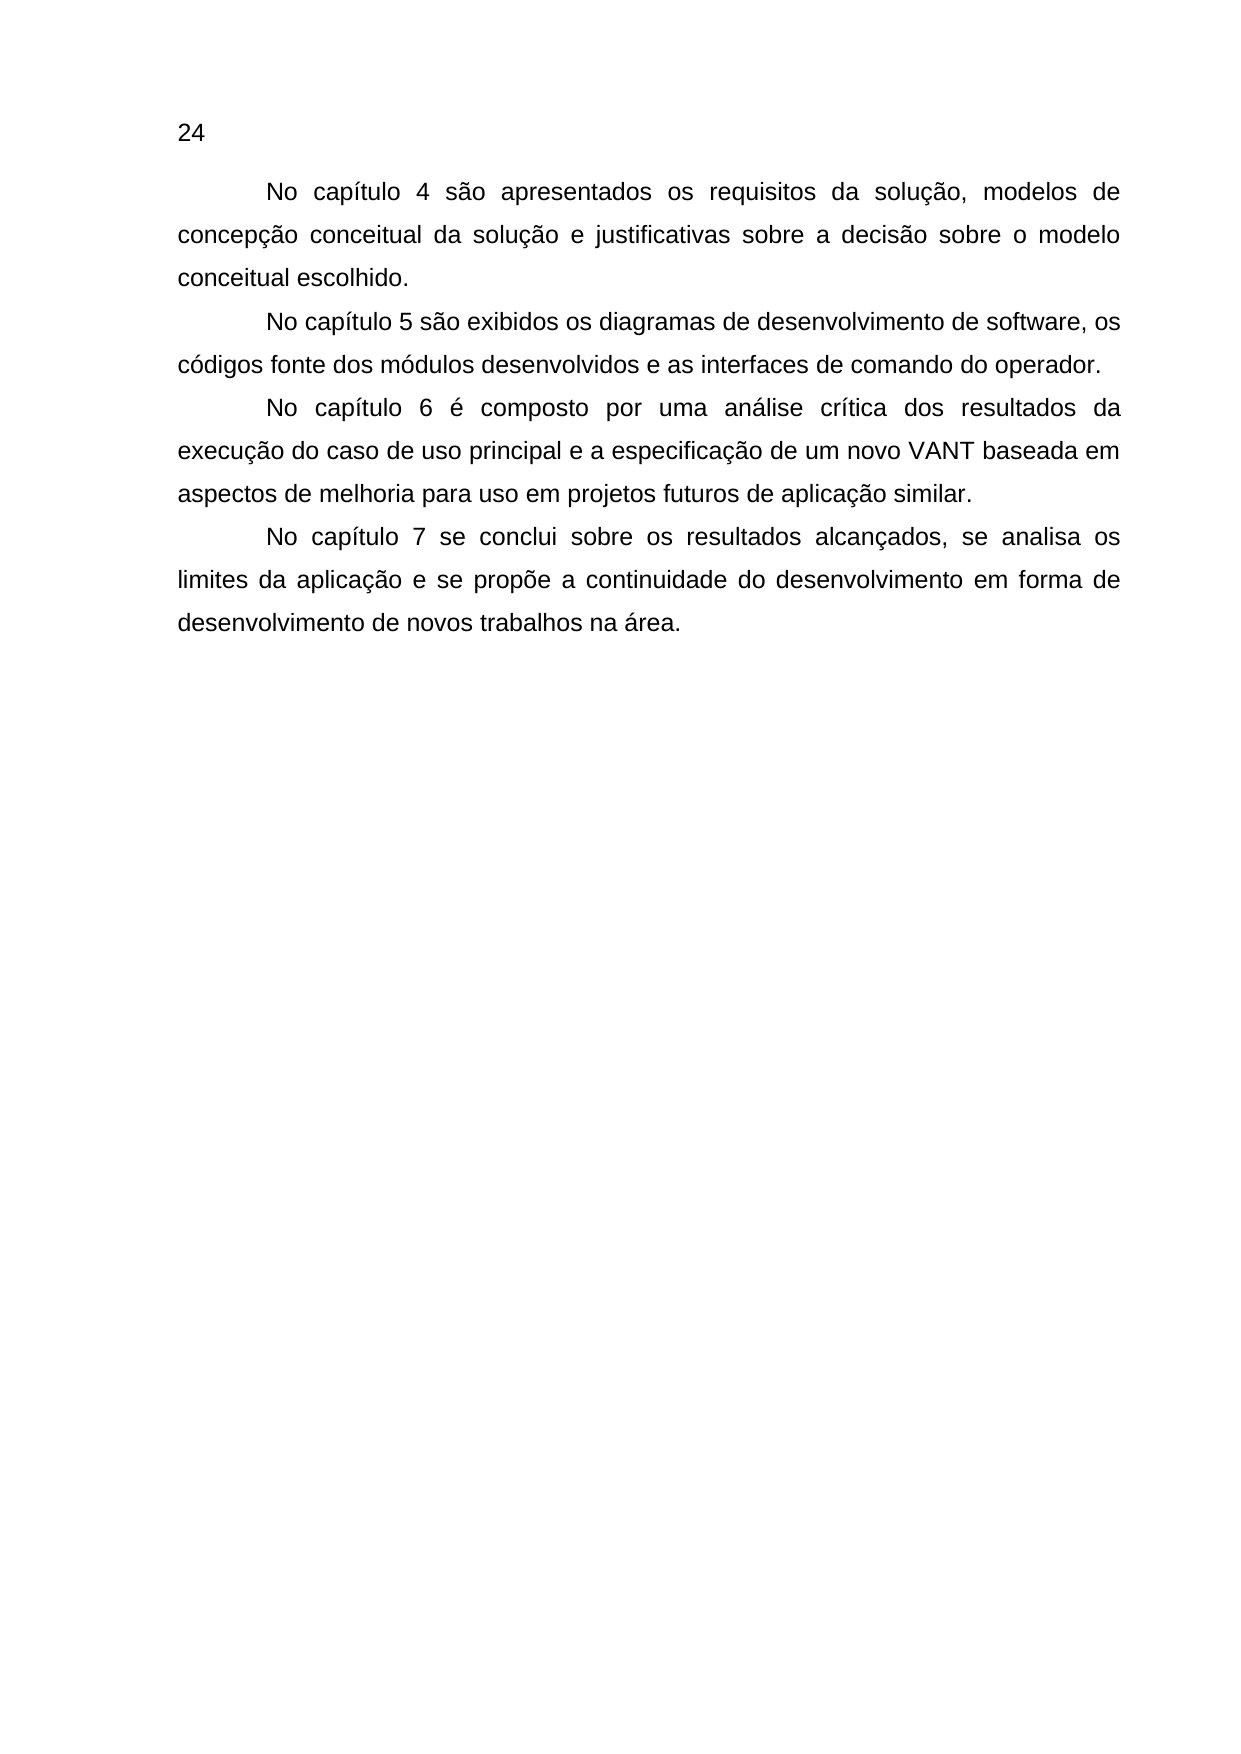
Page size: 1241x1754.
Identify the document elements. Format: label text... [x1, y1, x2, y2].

text No capítulo 4 são apresentados os requisitos da solução, modelos de concepção conceitual da solução e justificativas sobre a decisão sobre o modelo conceitual escolhido. [177, 177, 1122, 292]
text No capítulo 6 é composto por uma análise crítica dos resultados da execução do caso de uso principal e a especificação de um novo VANT baseada em aspectos de melhoria para uso em projetos futuros de aplicação similar. [177, 393, 1122, 508]
text No capítulo 5 são exibidos os diagramas de desenvolvimento de software, os códigos fonte dos módulos desenvolvidos e as interfaces de comando do operador. [177, 307, 1122, 378]
text No capítulo 7 se conclui sobre os resultados alcançados, se analisa os limites da aplicação e se propõe a continuidade do desenvolvimento em forma de desenvolvimento de novos trabalhos na área. [177, 522, 1122, 637]
